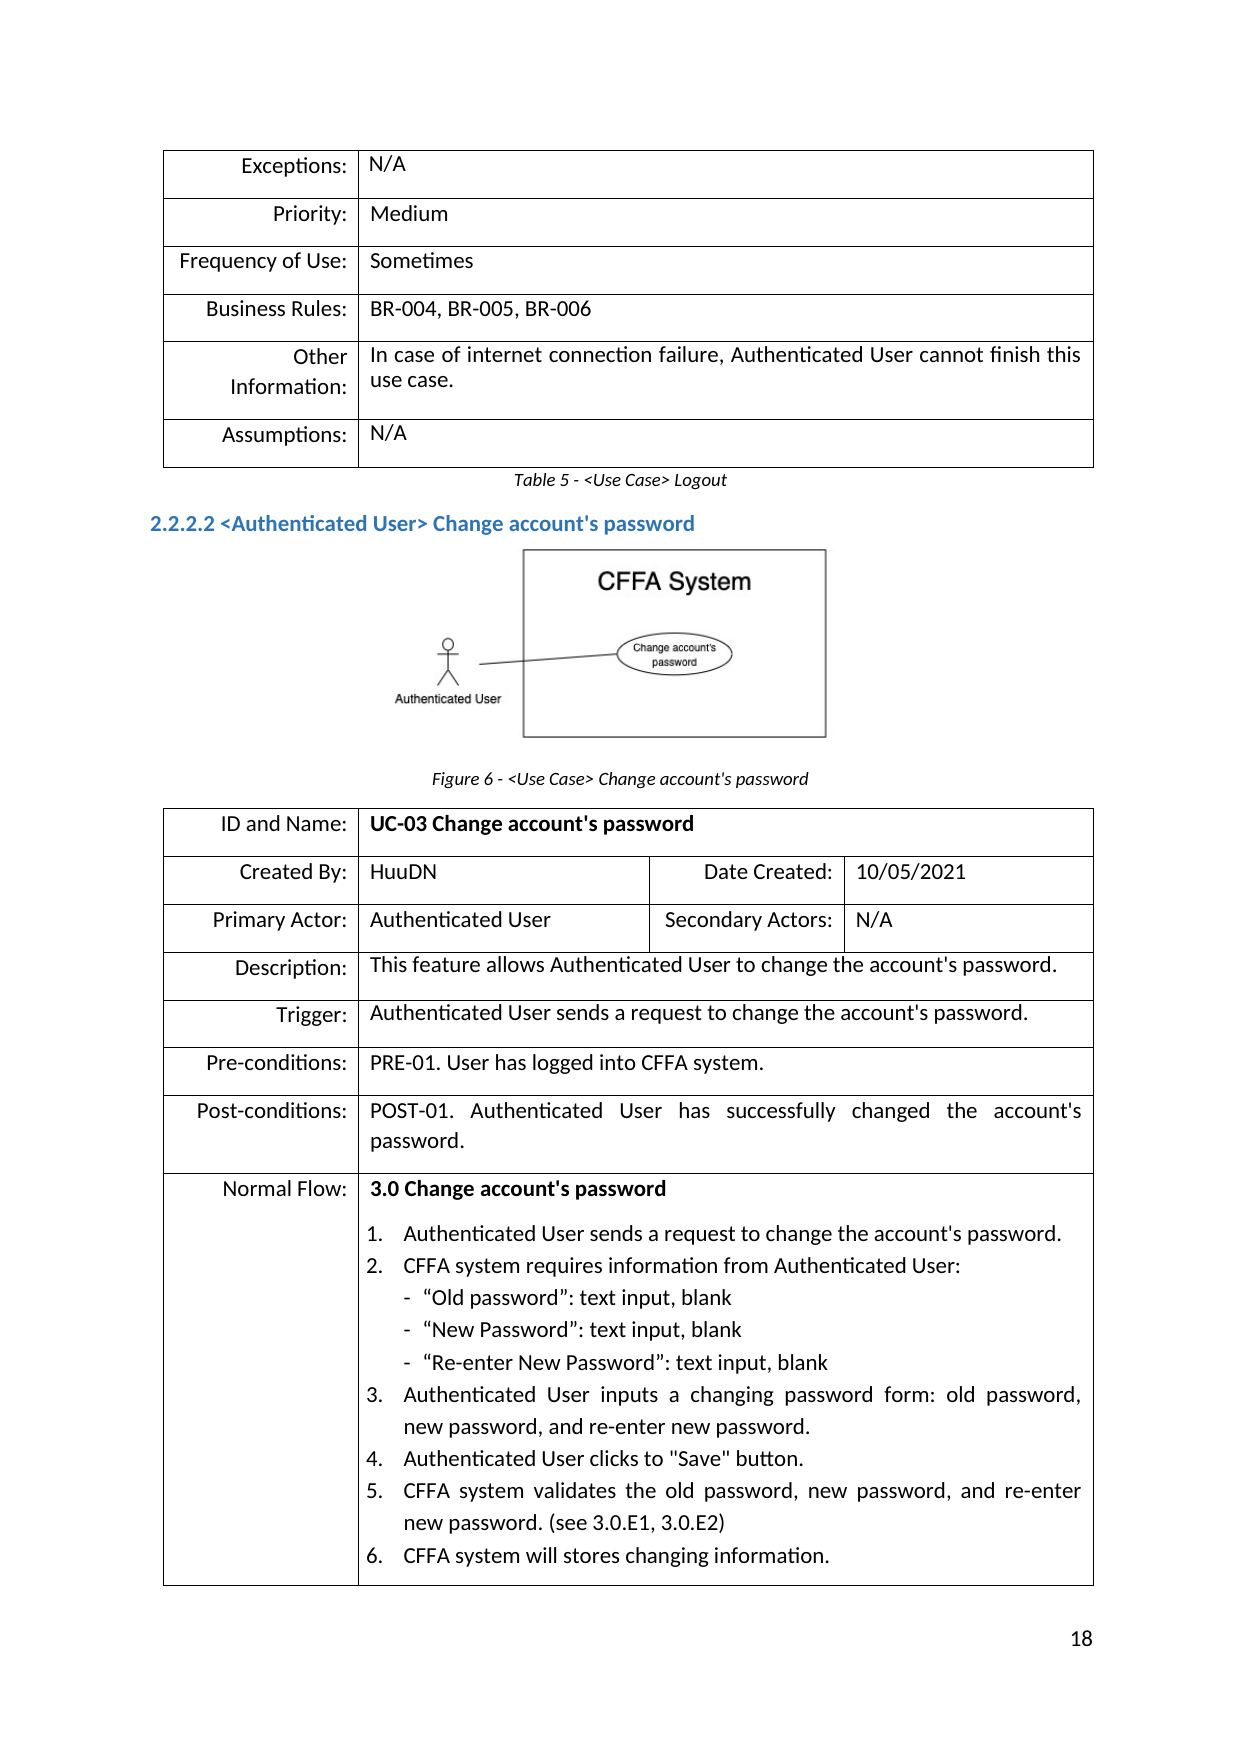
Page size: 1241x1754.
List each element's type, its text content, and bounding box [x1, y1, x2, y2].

table_cell Authenticated User sends a request to change the account's password. [359, 1001, 1093, 1047]
subtitle 2.2.2.2 <Authenticated User> Change account's password [150, 509, 1093, 537]
table_cell Description: [164, 953, 358, 999]
table_cell 3.0 Change account's password Authenticated User sends a request to change the account's password. CFFA system requires information from Authenticated User: “Old password”: text input, blank “New Password”: text input, blank “Re-enter New Password”: text input, blank Authenticated User inputs a changing password form: old password, new password, and re-enter new password. Authenticated User clicks to "Save" button. CFFA system validates the old password, new password, and re-enter new password. (see 3.0.E1, 3.0.E2) CFFA system will stores changing information. [359, 1174, 1093, 1585]
table_cell Secondary Actors: [650, 905, 844, 952]
table_cell HuuDN [359, 857, 649, 904]
table_cell N/A [845, 905, 1093, 952]
table_cell Medium [359, 199, 1093, 246]
table_cell N/A [359, 420, 1093, 467]
table_cell N/A [359, 151, 1093, 198]
table_cell Date Created: [650, 857, 844, 904]
table_header ID and Name: [164, 809, 358, 856]
picture [385, 539, 858, 748]
table_cell PRE-01. User has logged into CFFA system. [359, 1048, 1093, 1095]
table_cell Pre-conditions: [164, 1048, 358, 1095]
table_cell Normal Flow: [164, 1174, 358, 1585]
table_cell Created By: [164, 857, 358, 904]
text Table 5 - <Use Case> Logout [150, 468, 1093, 491]
table_cell Sometimes [359, 247, 1093, 293]
table_cell Frequency of Use: [164, 247, 358, 293]
table_cell 10/05/2021 [845, 857, 1093, 904]
table_cell Post-conditions: [164, 1096, 358, 1173]
table_cell Priority: [164, 199, 358, 246]
table_cell Exceptions: [164, 151, 358, 198]
table_header UC-03 Change account's password [359, 809, 1093, 856]
table_cell Authenticated User [359, 905, 649, 952]
text Figure 6 - <Use Case> Change account's password [150, 767, 1093, 790]
table_cell BR-004, BR-005, BR-006 [359, 295, 1093, 341]
table_cell In case of internet connection failure, Authenticated User cannot finish this use case. [359, 342, 1093, 419]
table_cell POST-01. Authenticated User has successfully changed the account's password. [359, 1096, 1093, 1173]
table_cell Other Information: [164, 342, 358, 419]
table_cell Primary Actor: [164, 905, 358, 952]
table_cell This feature allows Authenticated User to change the account's password. [359, 953, 1093, 999]
table_cell Trigger: [164, 1001, 358, 1047]
table_cell Business Rules: [164, 295, 358, 341]
table_cell Assumptions: [164, 420, 358, 467]
